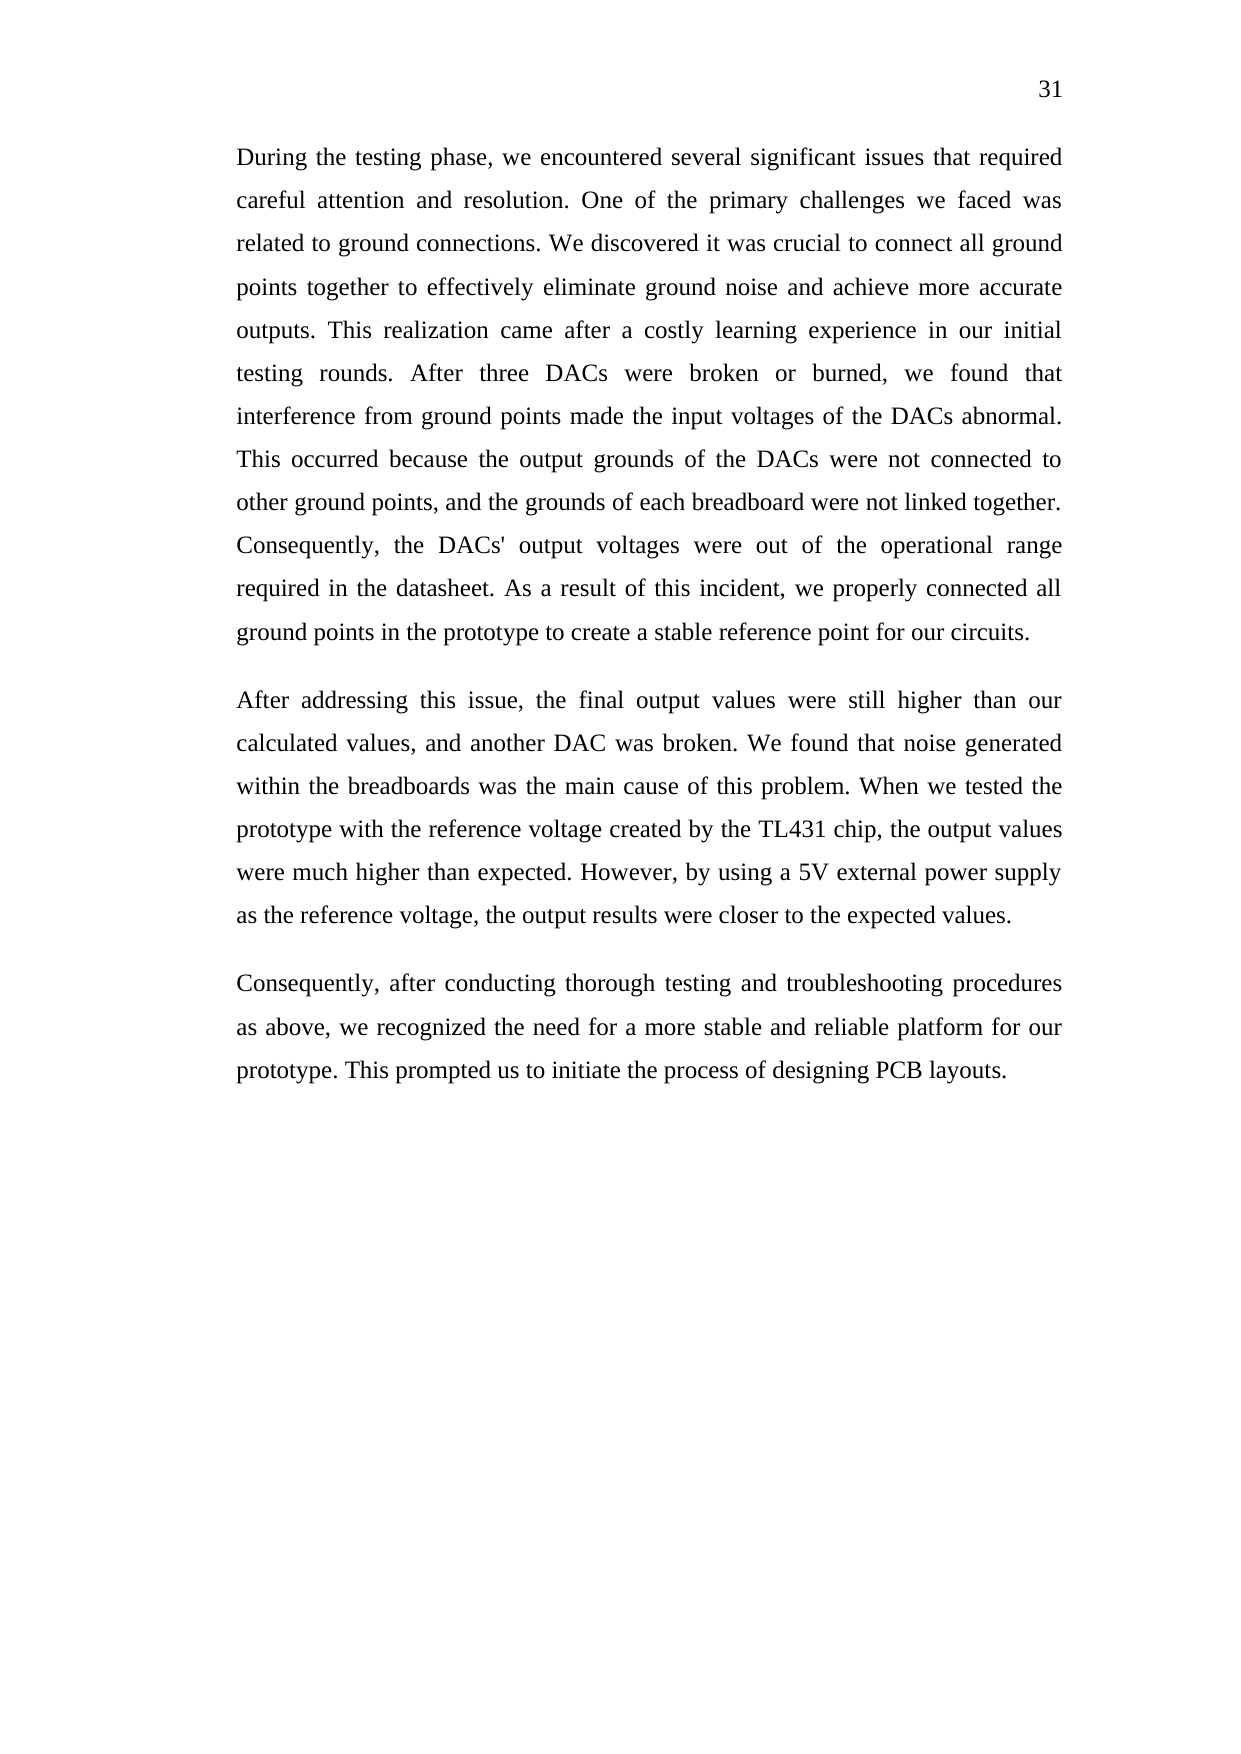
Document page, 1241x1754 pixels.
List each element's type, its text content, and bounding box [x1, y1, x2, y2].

text Consequently, after conducting thorough testing and troubleshooting procedures as above, we recognized the need for a more stable and reliable platform for our prototype. This prompted us to initiate the process of designing PCB layouts. [236, 968, 1063, 1083]
text After addressing this issue, the final output values were still higher than our calculated values, and another DAC was broken. We found that noise generated within the breadboards was the main cause of this problem. When we tested the prototype with the reference voltage created by the TL431 chip, the output values were much higher than expected. However, by using a 5V external power supply as the reference voltage, the output results were closer to the expected values. [236, 685, 1063, 929]
text During the testing phase, we encountered several significant issues that required careful attention and resolution. One of the primary challenges we faced was related to ground connections. We discovered it was crucial to connect all ground points together to effectively eliminate ground noise and achieve more accurate outputs. This realization came after a costly learning experience in our initial testing rounds. After three DACs were broken or burned, we found that interference from ground points made the input voltages of the DACs abnormal. This occurred because the output grounds of the DACs were not connected to other ground points, and the grounds of each breadboard were not linked together. Consequently, the DACs' output voltages were out of the operational range required in the datasheet. As a result of this incident, we properly connected all ground points in the prototype to create a stable reference point for our circuits. [236, 142, 1063, 645]
